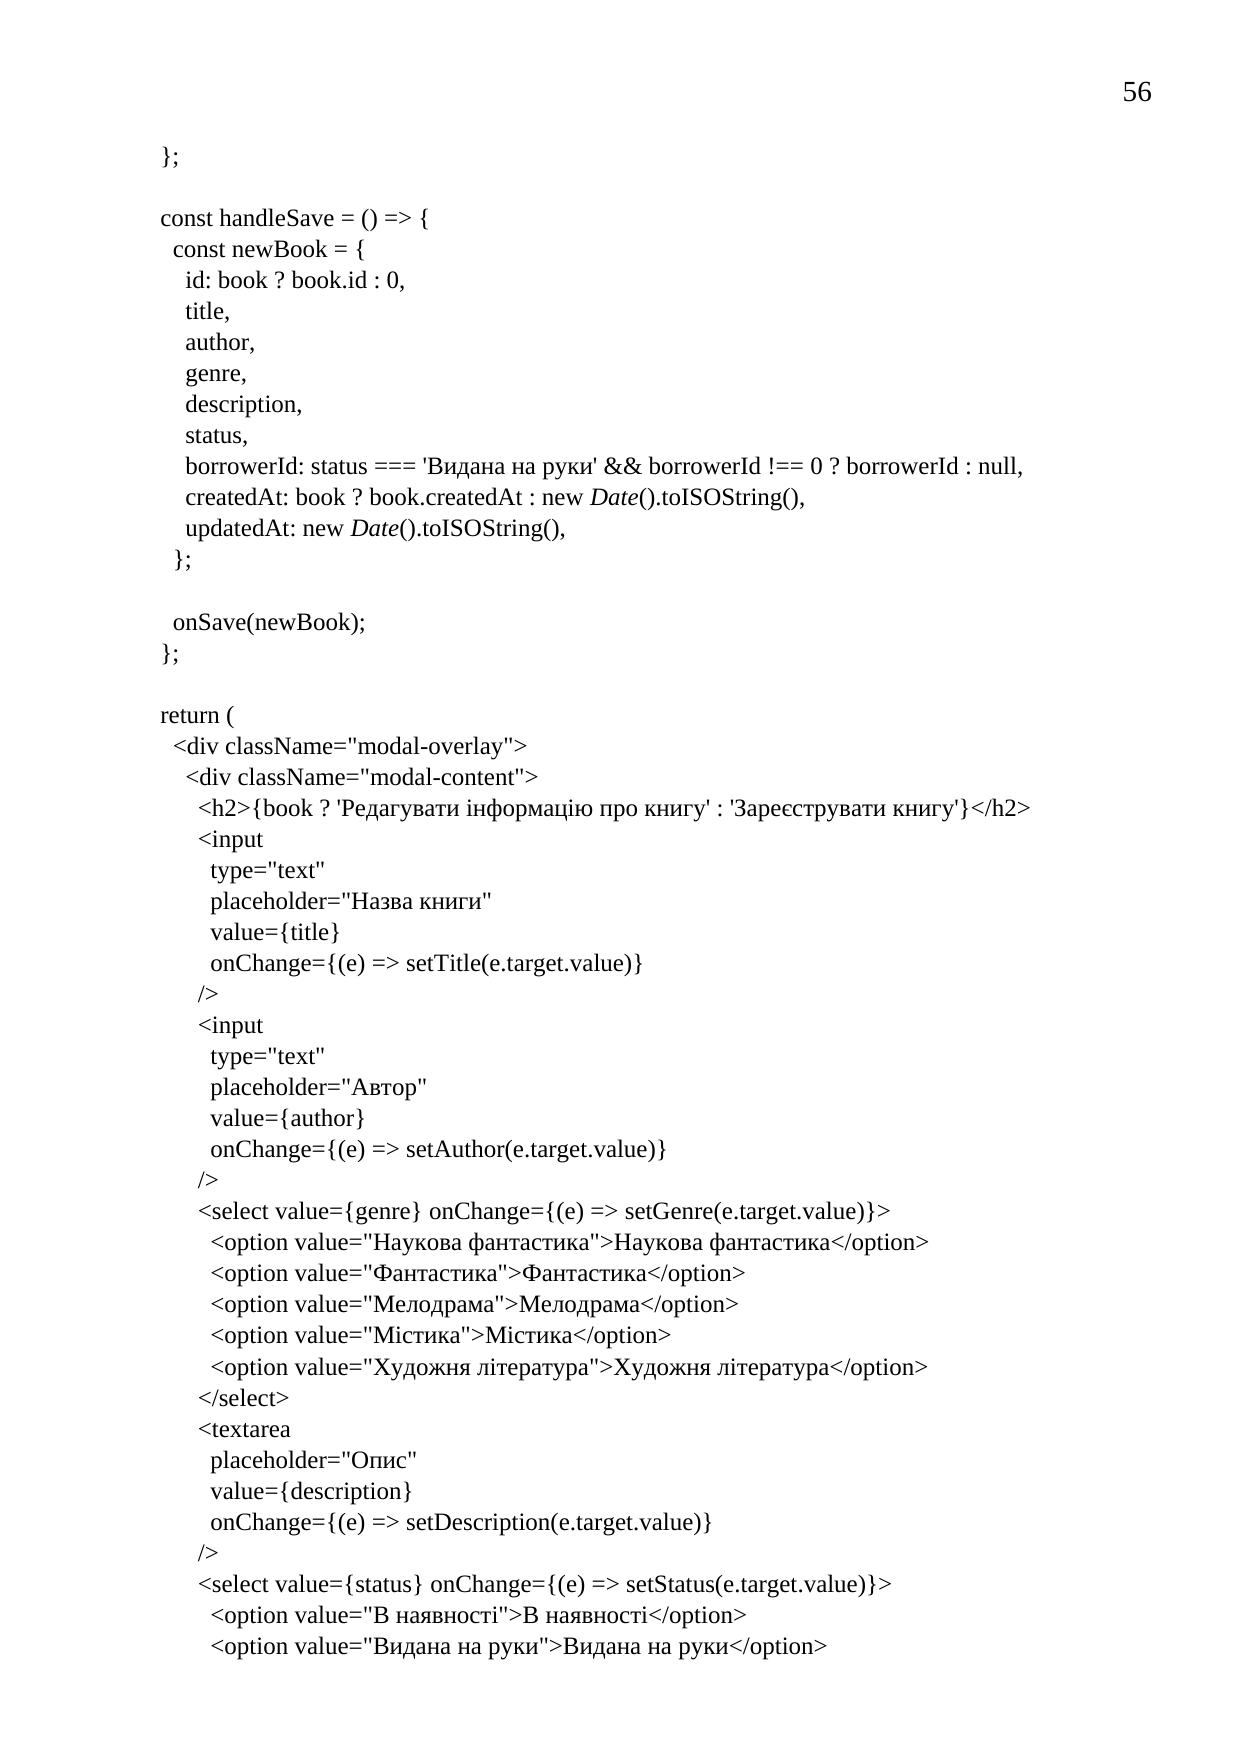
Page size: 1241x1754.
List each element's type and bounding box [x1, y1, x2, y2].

text [148, 141, 1152, 1660]
